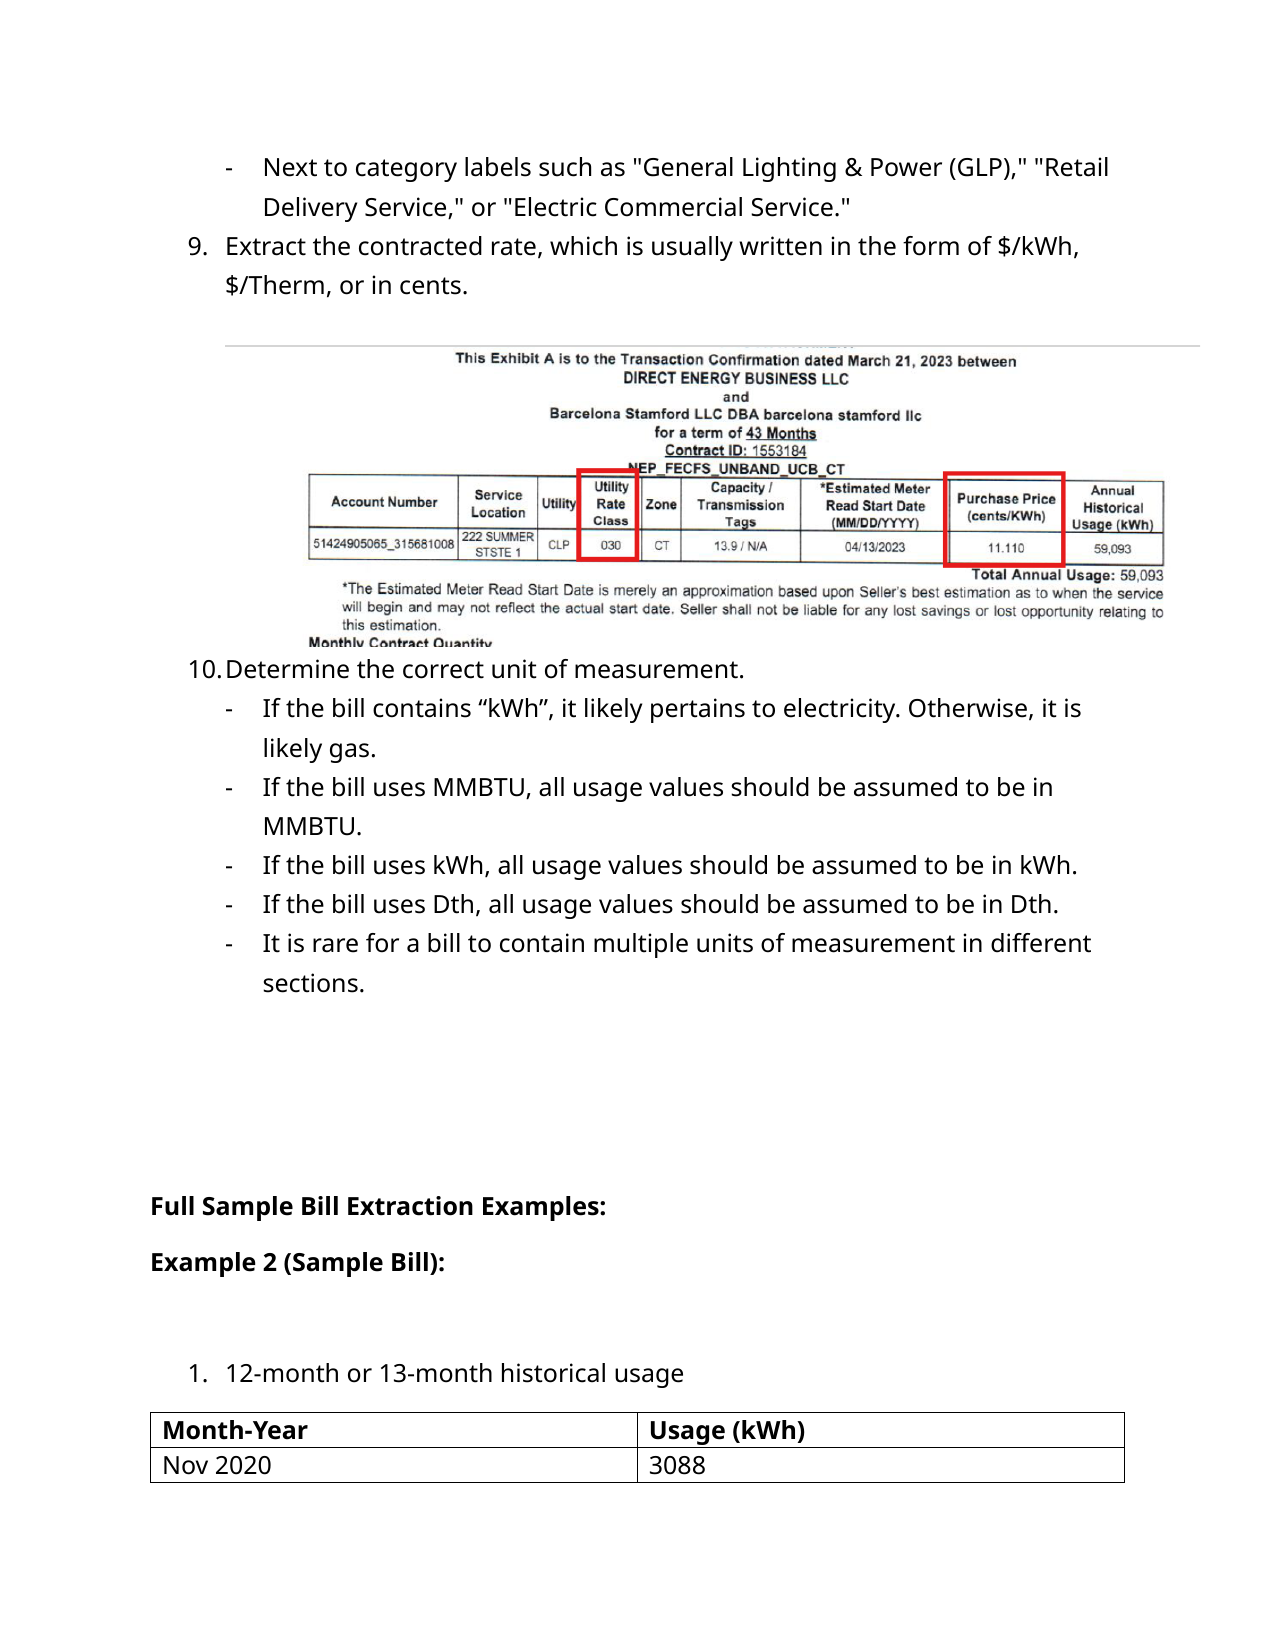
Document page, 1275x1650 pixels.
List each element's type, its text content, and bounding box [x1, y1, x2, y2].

list Extract the contracted rate, which is usually written in the form of $/kWh, $/Therm, or in cents. [187, 228, 1125, 302]
text Full Sample Bill Extraction Examples: [150, 1188, 1125, 1223]
picture [225, 345, 1200, 647]
list Next to category labels such as "General Lighting & Power (GLP)," "Retail Delivery Service," or "Electric Commercial Service." [225, 150, 1125, 223]
list Determine the correct unit of measurement. [187, 652, 1125, 686]
table_cell 3088 [638, 1448, 1124, 1482]
list If the bill uses MMBTU, all usage values should be assumed to be in MMBTU. [225, 769, 1125, 843]
list If the bill contains “kWh”, it likely pertains to electricity. Otherwise, it is likely gas. [225, 691, 1125, 764]
list It is rare for a bill to contain multiple units of measurement in different sections. [225, 926, 1125, 999]
table_header Month-Year [151, 1413, 637, 1447]
table_header Usage (kWh) [638, 1413, 1124, 1447]
list If the bill uses Dth, all usage values should be assumed to be in Dth. [225, 887, 1125, 921]
table_cell Nov 2020 [151, 1448, 637, 1482]
list 12-month or 13-month historical usage [187, 1356, 1125, 1390]
list If the bill uses kWh, all usage values should be assumed to be in kWh. [225, 848, 1125, 882]
text Example 2 (Sample Bill): [150, 1244, 1125, 1278]
